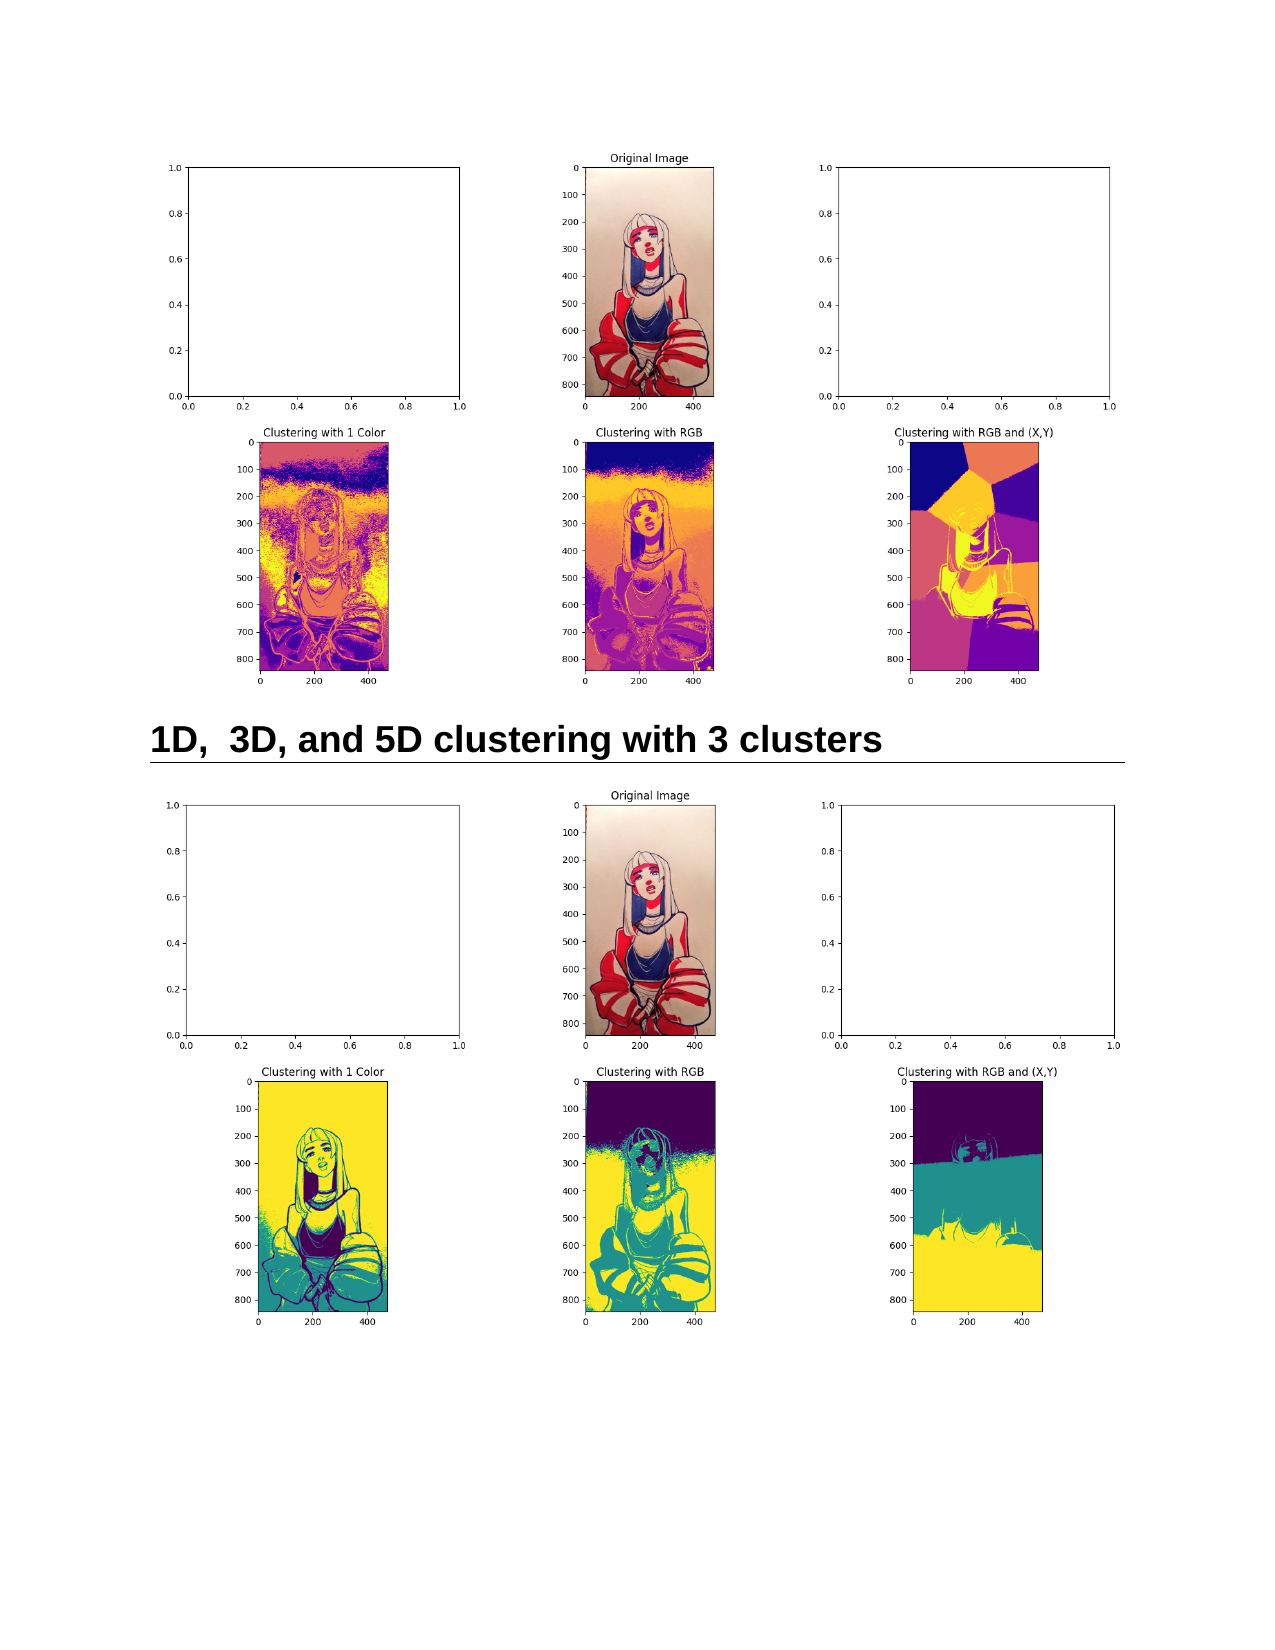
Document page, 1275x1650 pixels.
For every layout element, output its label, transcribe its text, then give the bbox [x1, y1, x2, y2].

picture [150, 150, 1125, 698]
picture [150, 783, 1125, 1339]
text 1D, 3D, and 5D clustering with 3 clusters [150, 717, 1125, 762]
